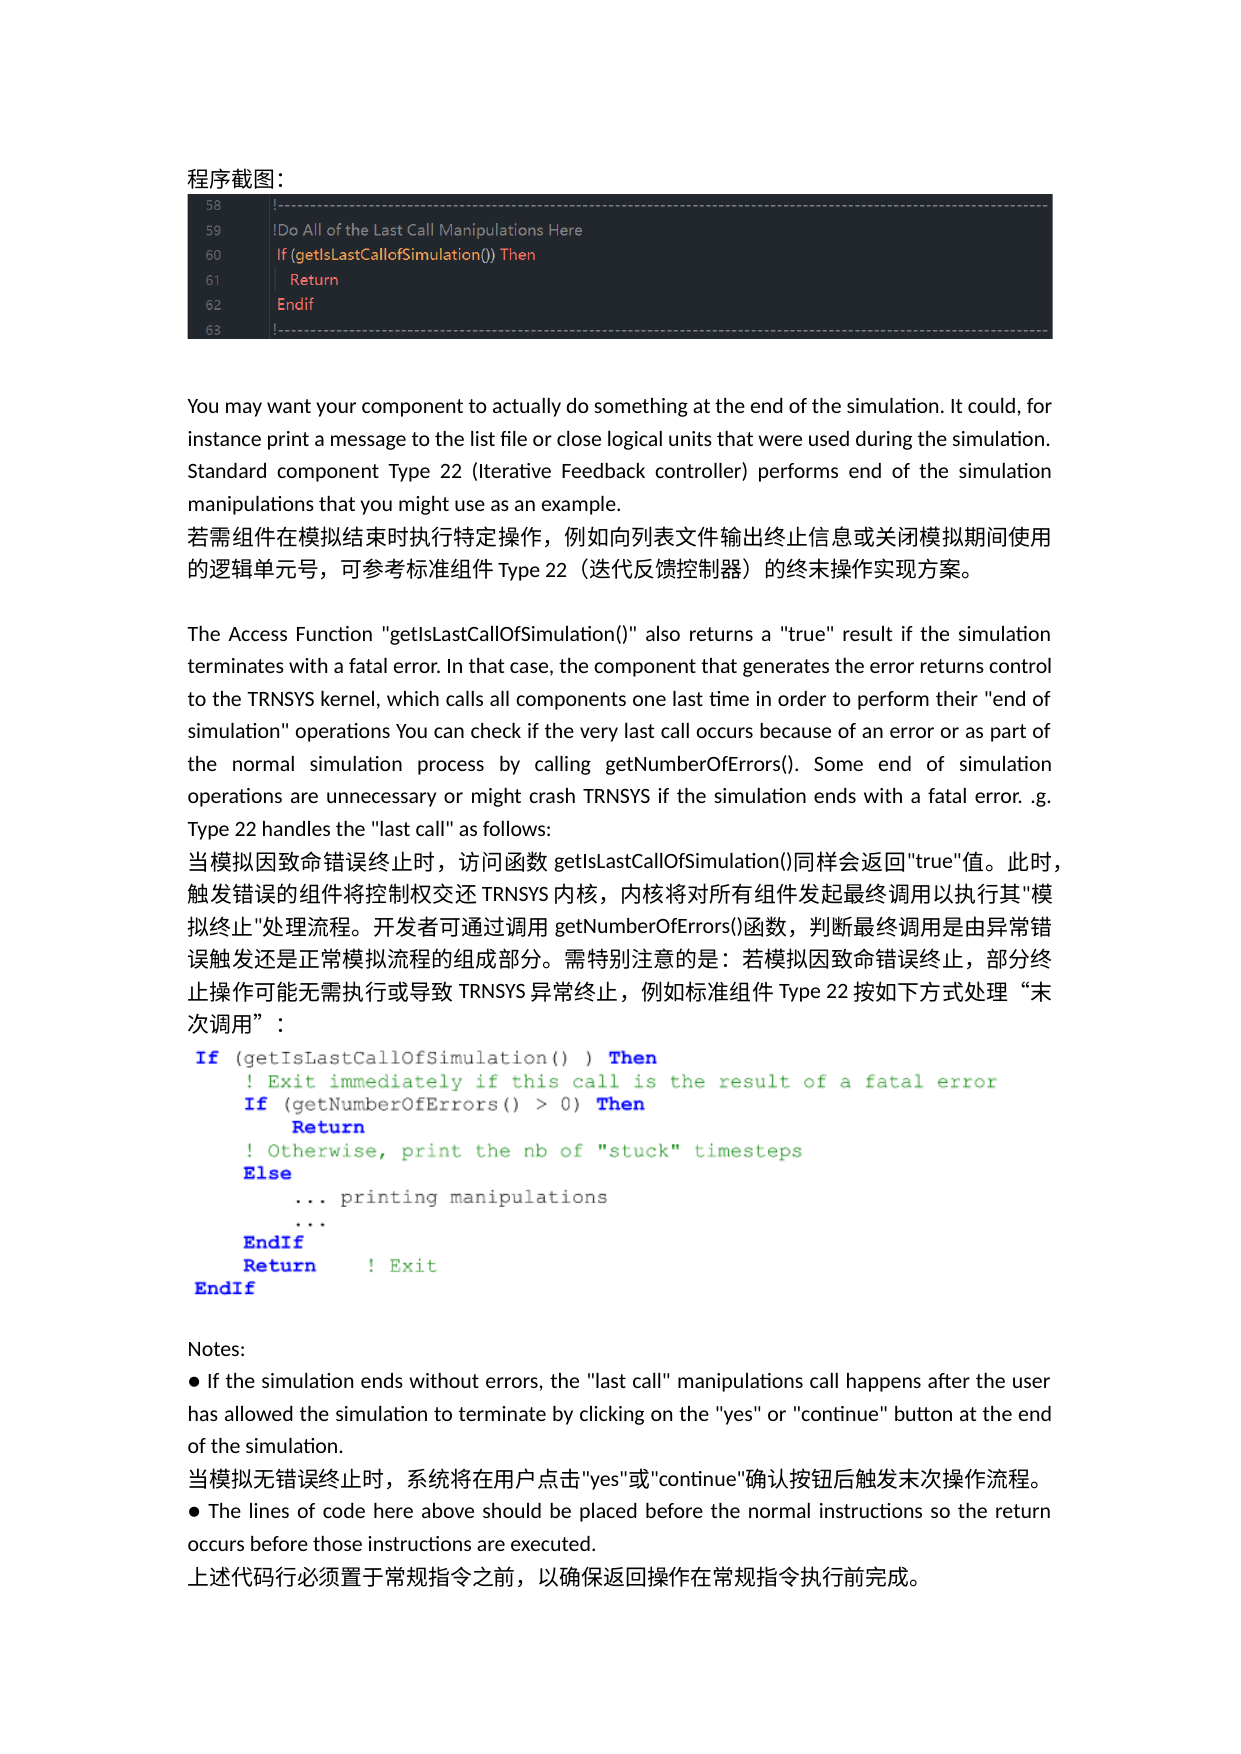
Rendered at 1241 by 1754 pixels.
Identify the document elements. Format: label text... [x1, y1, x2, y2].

text 若需组件在模拟结束时执行特定操作，例如向列表文件输出终止信息或关闭模拟期间使用的逻辑单元号，可参考标准组件Type 22（迭代反馈控制器）的终末操作实现方案。 [187, 519, 1053, 584]
text Notes: [187, 1332, 1053, 1364]
text 程序截图： [187, 162, 1053, 194]
text The Access Function "getIsLastCallOfSimulation()" also returns a "true" result if the simulation terminates with a fatal error. In that case, the component that generates the error returns control to the TRNSYS kernel, which calls all components one last time in order to perform their "end of simulation" operations You can check if the very last call occurs because of an error or as part of the normal simulation process by calling getNumberOfErrors(). Some end of simulation operations are unnecessary or might crash TRNSYS if the simulation ends with a fatal error. .g. Type 22 handles the "last call" as follows: [187, 617, 1053, 844]
text You may want your component to actually do something at the end of the simulation. It could, for instance print a message to the list file or close logical units that were used during the simulation. Standard component Type 22 (Iterative Feedback controller) performs end of the simulation manipulations that you might use as an example. [187, 389, 1053, 519]
text 上述代码行必须置于常规指令之前，以确保返回操作在常规指令执行前完成。 [187, 1559, 1053, 1592]
text 当模拟因致命错误终止时，访问函数getIsLastCallOfSimulation()同样会返回"true"值。此时，触发错误的组件将控制权交还TRNSYS内核，内核将对所有组件发起最终调用以执行其"模拟终止"处理流程。开发者可通过调用getNumberOfErrors()函数，判断最终调用是由异常错误触发还是正常模拟流程的组成部分。需特别注意的是：若模拟因致命错误终止，部分终止操作可能无需执行或导致TRNSYS异常终止，例如标准组件Type 22按如下方式处理“末次调用”： [187, 844, 1053, 1039]
text ● If the simulation ends without errors, the "last call" manipulations call happens after the user has allowed the simulation to terminate by clicking on the "yes" or "continue" button at the end of the simulation. [187, 1364, 1053, 1462]
picture [187, 1039, 1003, 1306]
picture [187, 194, 1053, 339]
text 当模拟无错误终止时，系统将在用户点击"yes"或"continue"确认按钮后触发末次操作流程。 [187, 1462, 1053, 1494]
text ● The lines of code here above should be placed before the normal instructions so the return occurs before those instructions are executed. [187, 1494, 1053, 1559]
